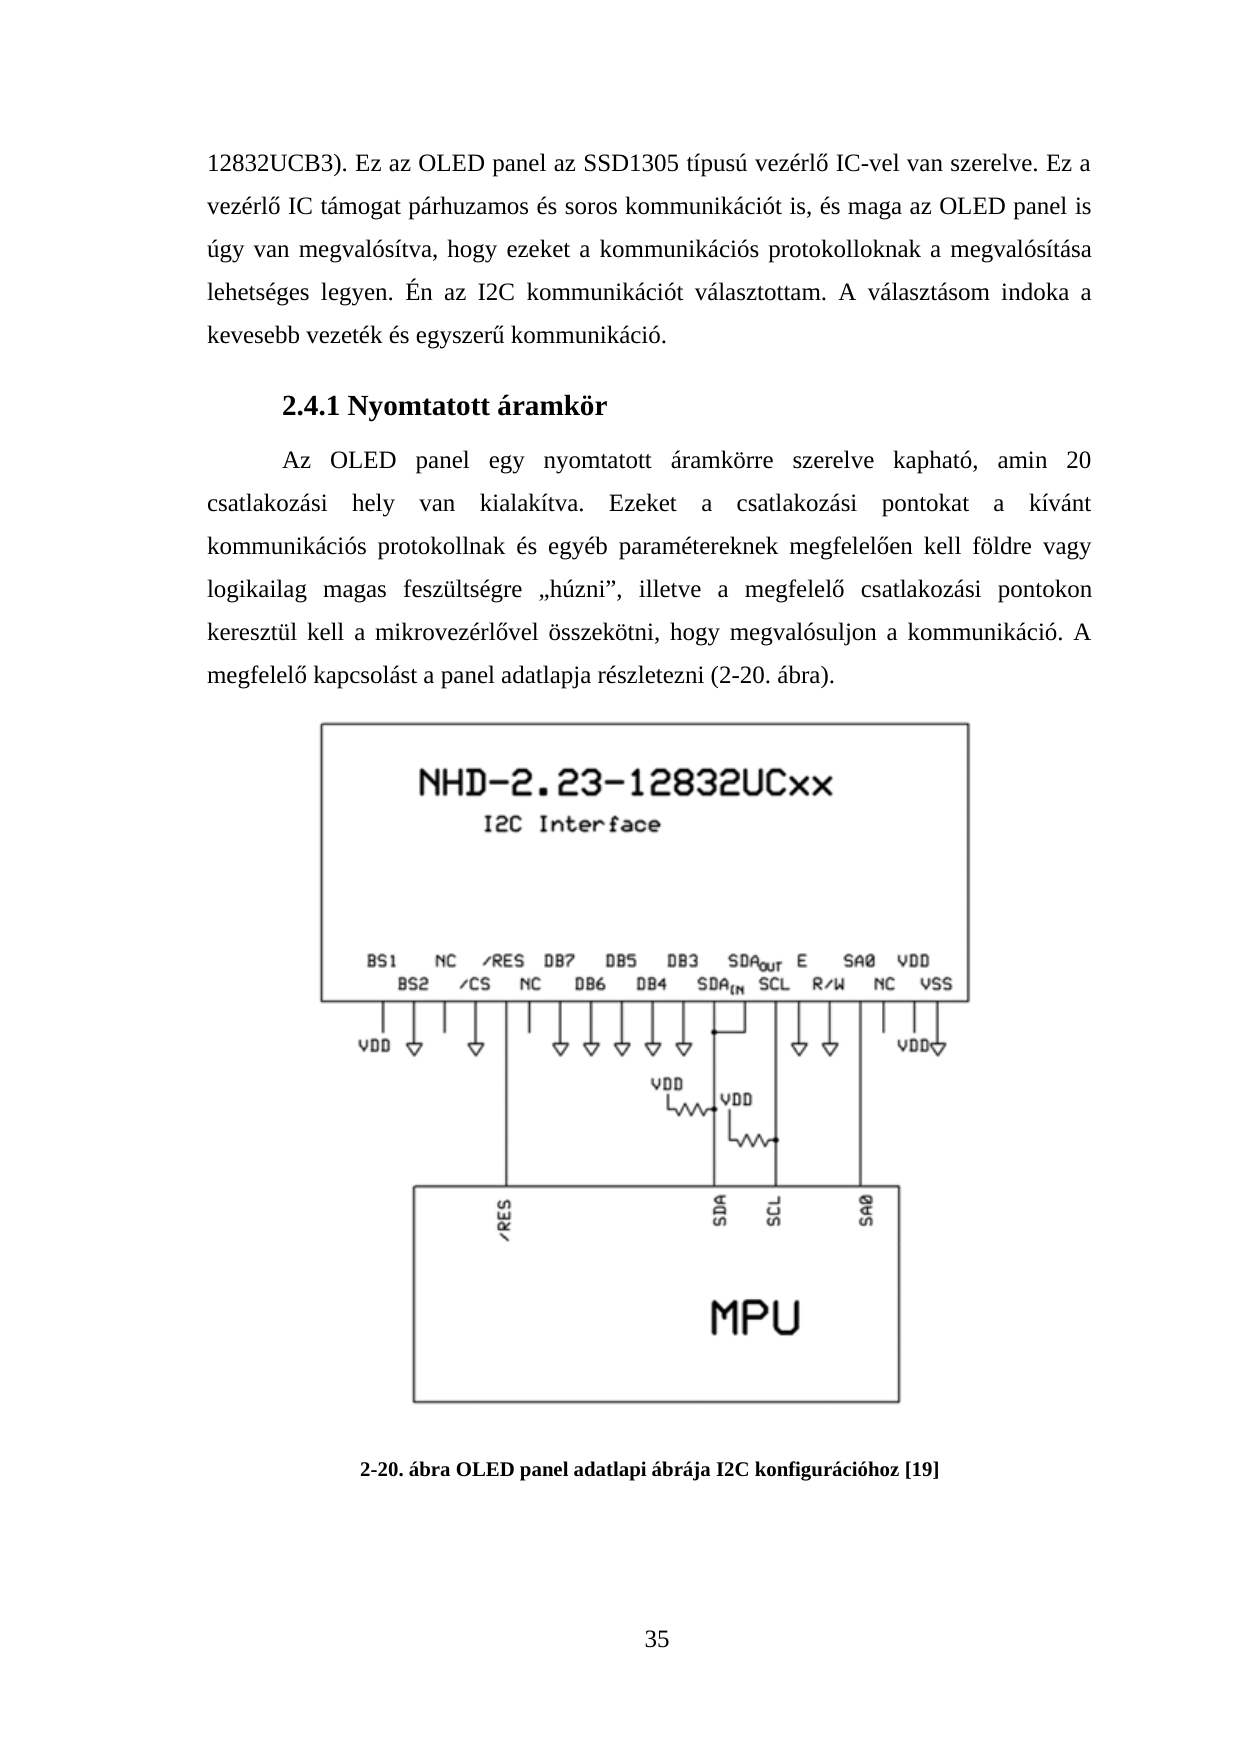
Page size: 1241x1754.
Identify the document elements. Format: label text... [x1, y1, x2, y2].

subtitle Nyomtatott áramkör [207, 388, 1092, 422]
text 2-16. ábra OLED panel adatlapi ábrája I2C konfigurációhoz [207, 1457, 1092, 1481]
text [207, 148, 1092, 349]
picture [310, 716, 989, 1431]
